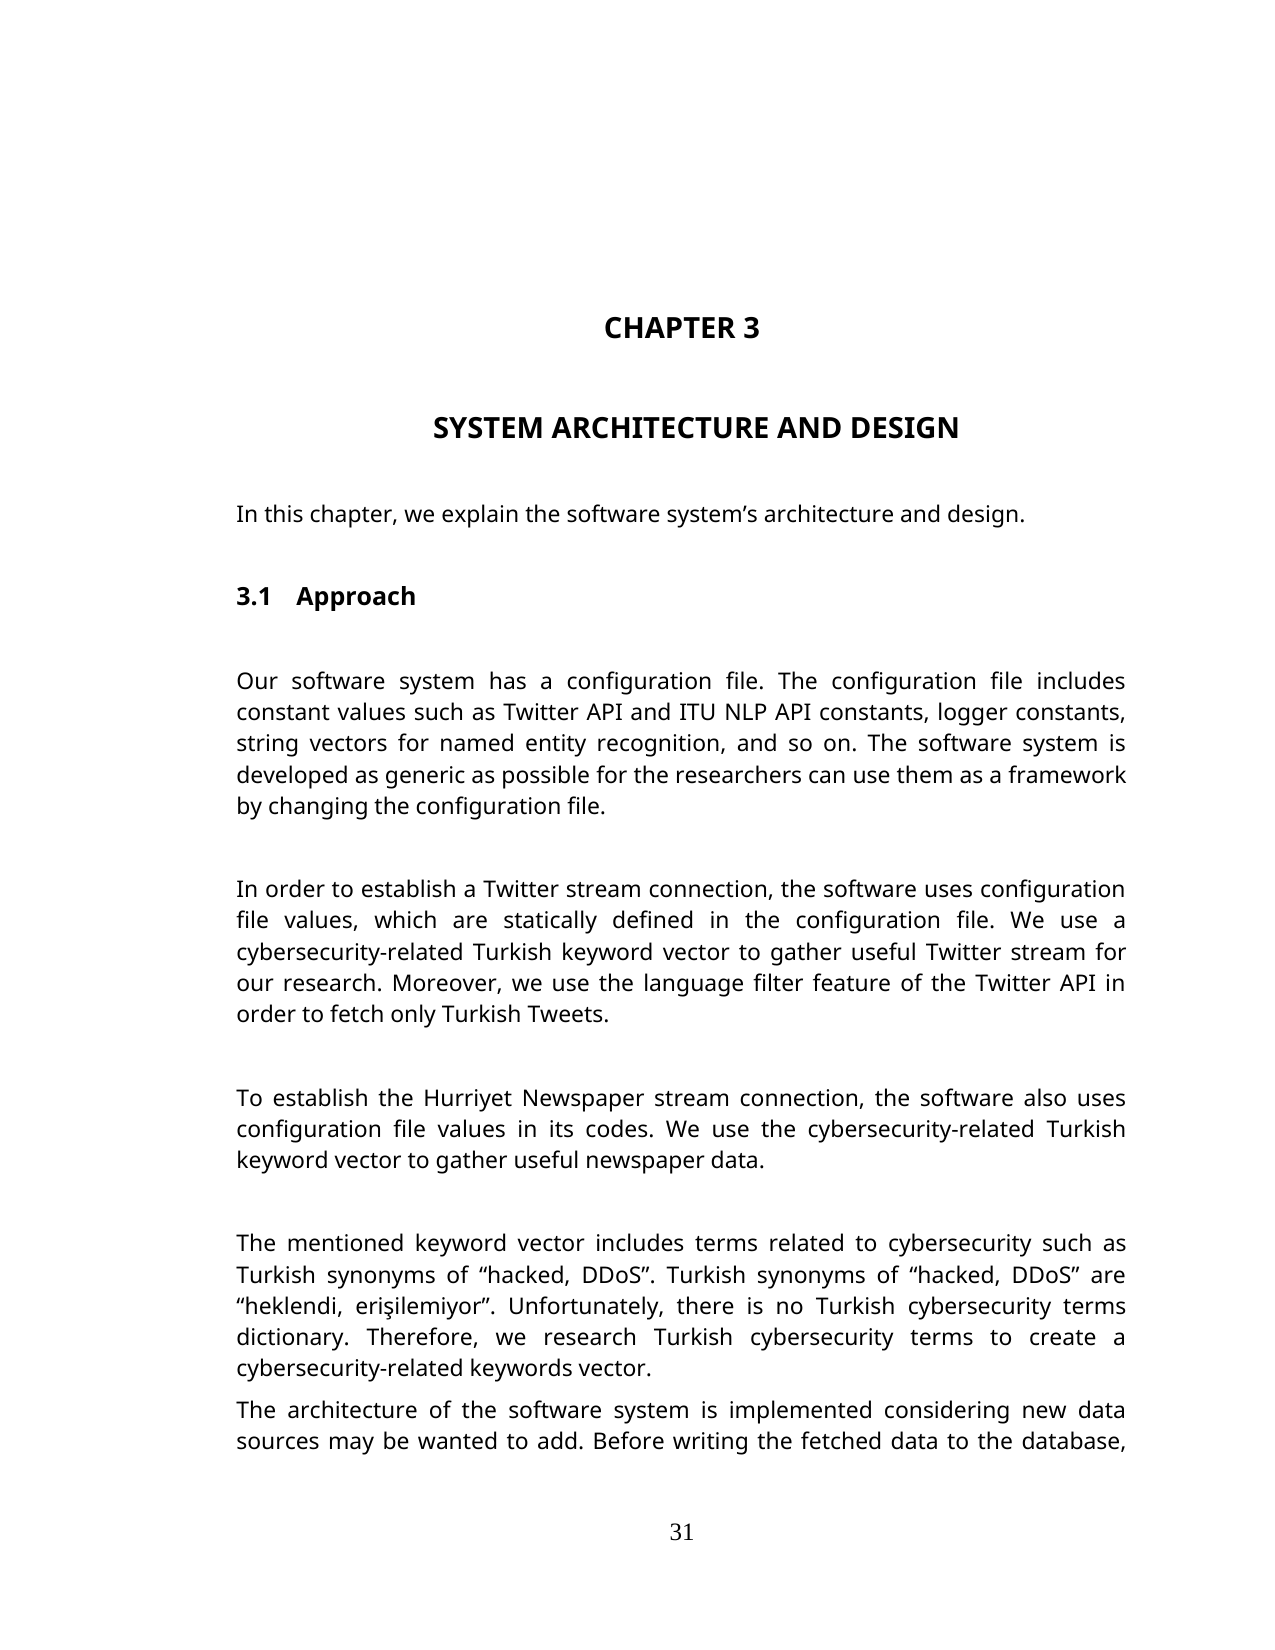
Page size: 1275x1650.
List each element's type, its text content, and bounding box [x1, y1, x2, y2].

text The mentioned keyword vector includes terms related to cybersecurity such as Turkish synonyms of “hacked, DDoS”. Turkish synonyms of “hacked, DDoS” are “heklendi, erişilemiyor”. Unfortunately, there is no Turkish cybersecurity terms dictionary. Therefore, we research Turkish cybersecurity terms to create a cybersecurity-related keywords vector. [236, 1227, 1127, 1384]
text In this chapter, we explain the software system’s architecture and design. [236, 497, 1127, 529]
subtitle SYSTEM ARCHITECTURE AND DESIGN [236, 408, 1127, 447]
text To establish the Hurriyet Newspaper stream connection, the software also uses configuration file values in its codes. We use the cybersecurity-related Turkish keyword vector to gather useful newspaper data. [236, 1082, 1127, 1175]
text Our software system has a configuration file. The configuration file includes constant values such as Twitter API and ITU NLP API constants, logger constants, string vectors for named entity recognition, and so on. The software system is developed as generic as possible for the researchers can use them as a framework by changing the configuration file. [236, 665, 1127, 821]
subtitle Approach [236, 579, 1127, 613]
text In order to establish a Twitter stream connection, the software uses configuration file values, which are statically defined in the configuration file. We use a cybersecurity-related Turkish keyword vector to gather useful Twitter stream for our research. Moreover, we use the language filter feature of the Twitter API in order to fetch only Turkish Tweets. [236, 873, 1127, 1029]
text CHAPTER 3 [236, 307, 1127, 347]
